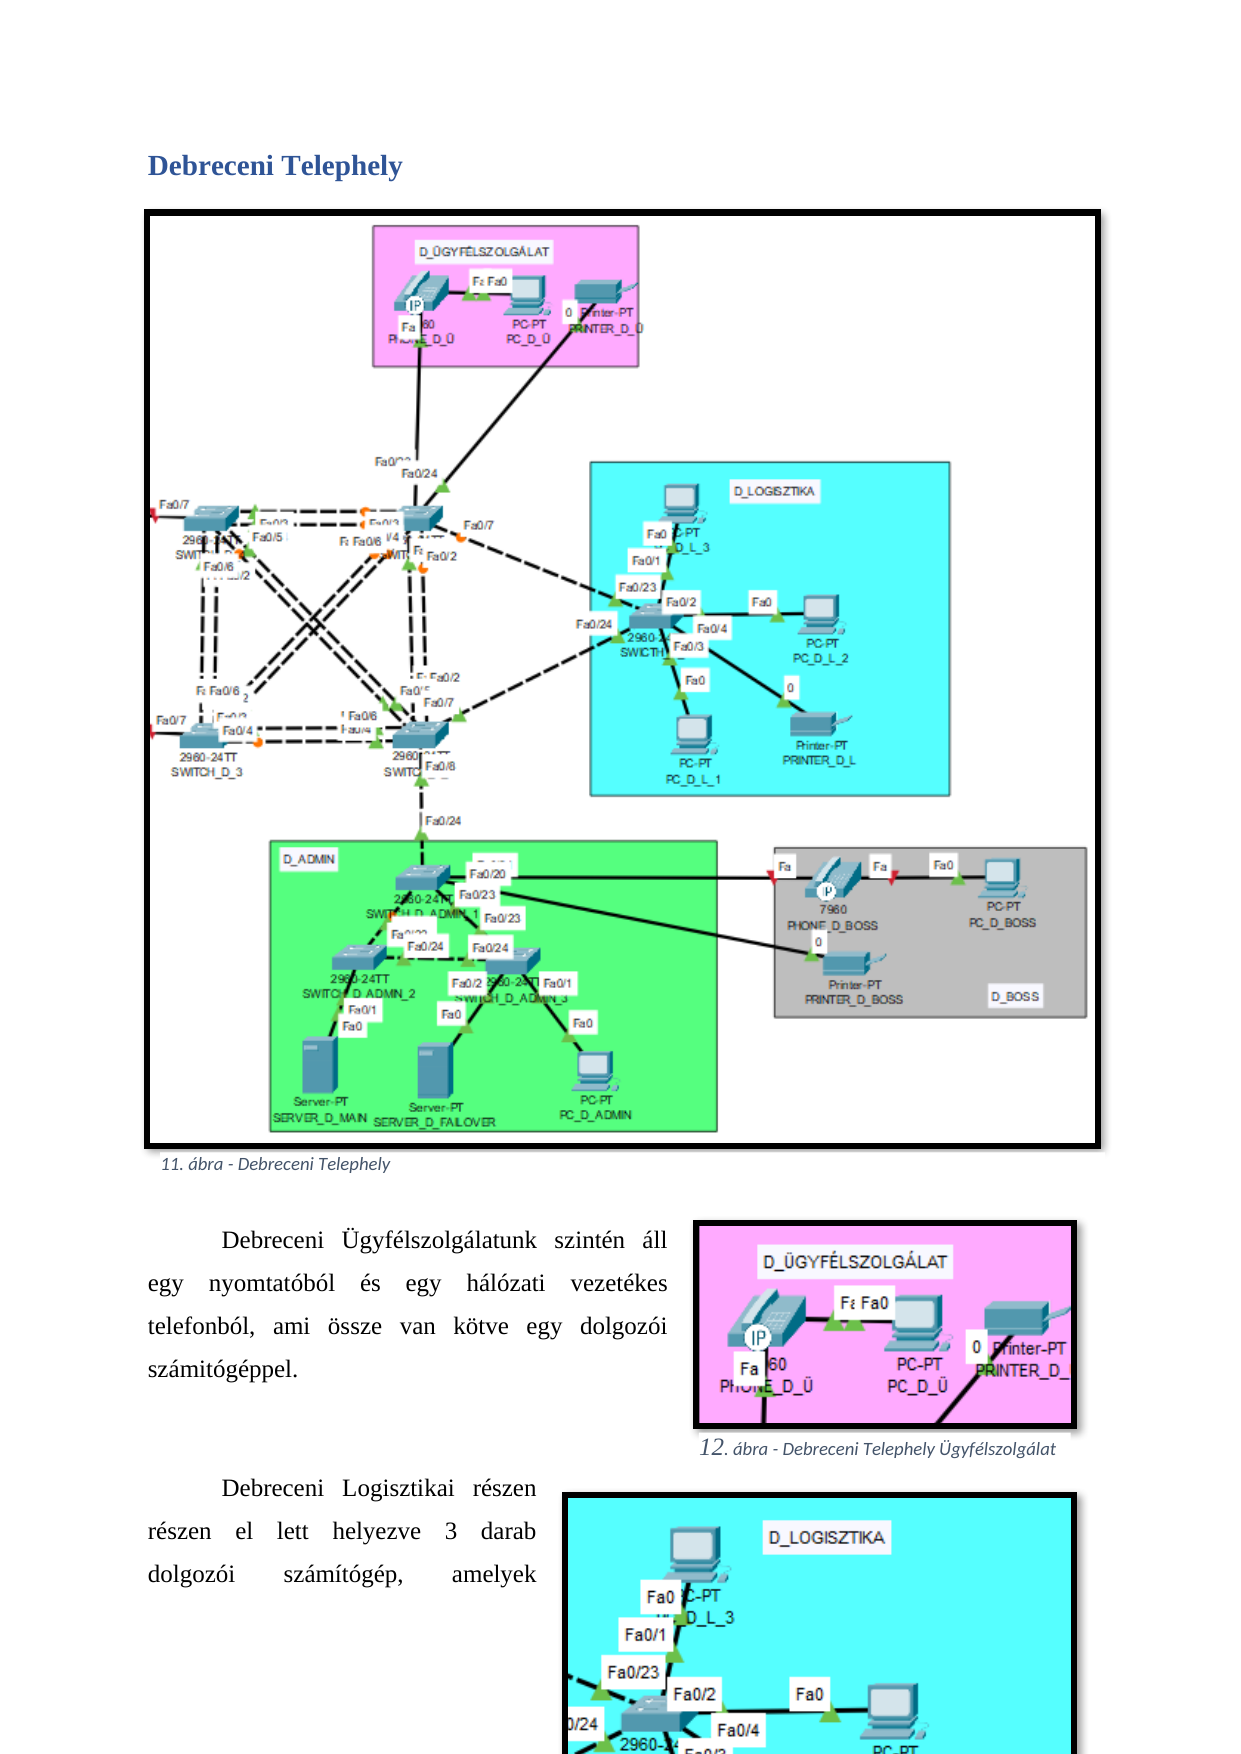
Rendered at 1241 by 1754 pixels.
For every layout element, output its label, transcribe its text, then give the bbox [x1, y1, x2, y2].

subtitle Debreceni Telephely [148, 148, 1093, 181]
picture [568, 1498, 1071, 1754]
text Debreceni Ügyfélszolgálatunk szintén áll egy nyomtatóból és egy hálózati vezetékes telefonból, ami össze van kötve egy dolgozói számitógéppel. [148, 1225, 691, 1383]
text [148, 1473, 1093, 1588]
picture [150, 216, 1095, 1143]
picture [699, 1226, 1071, 1423]
